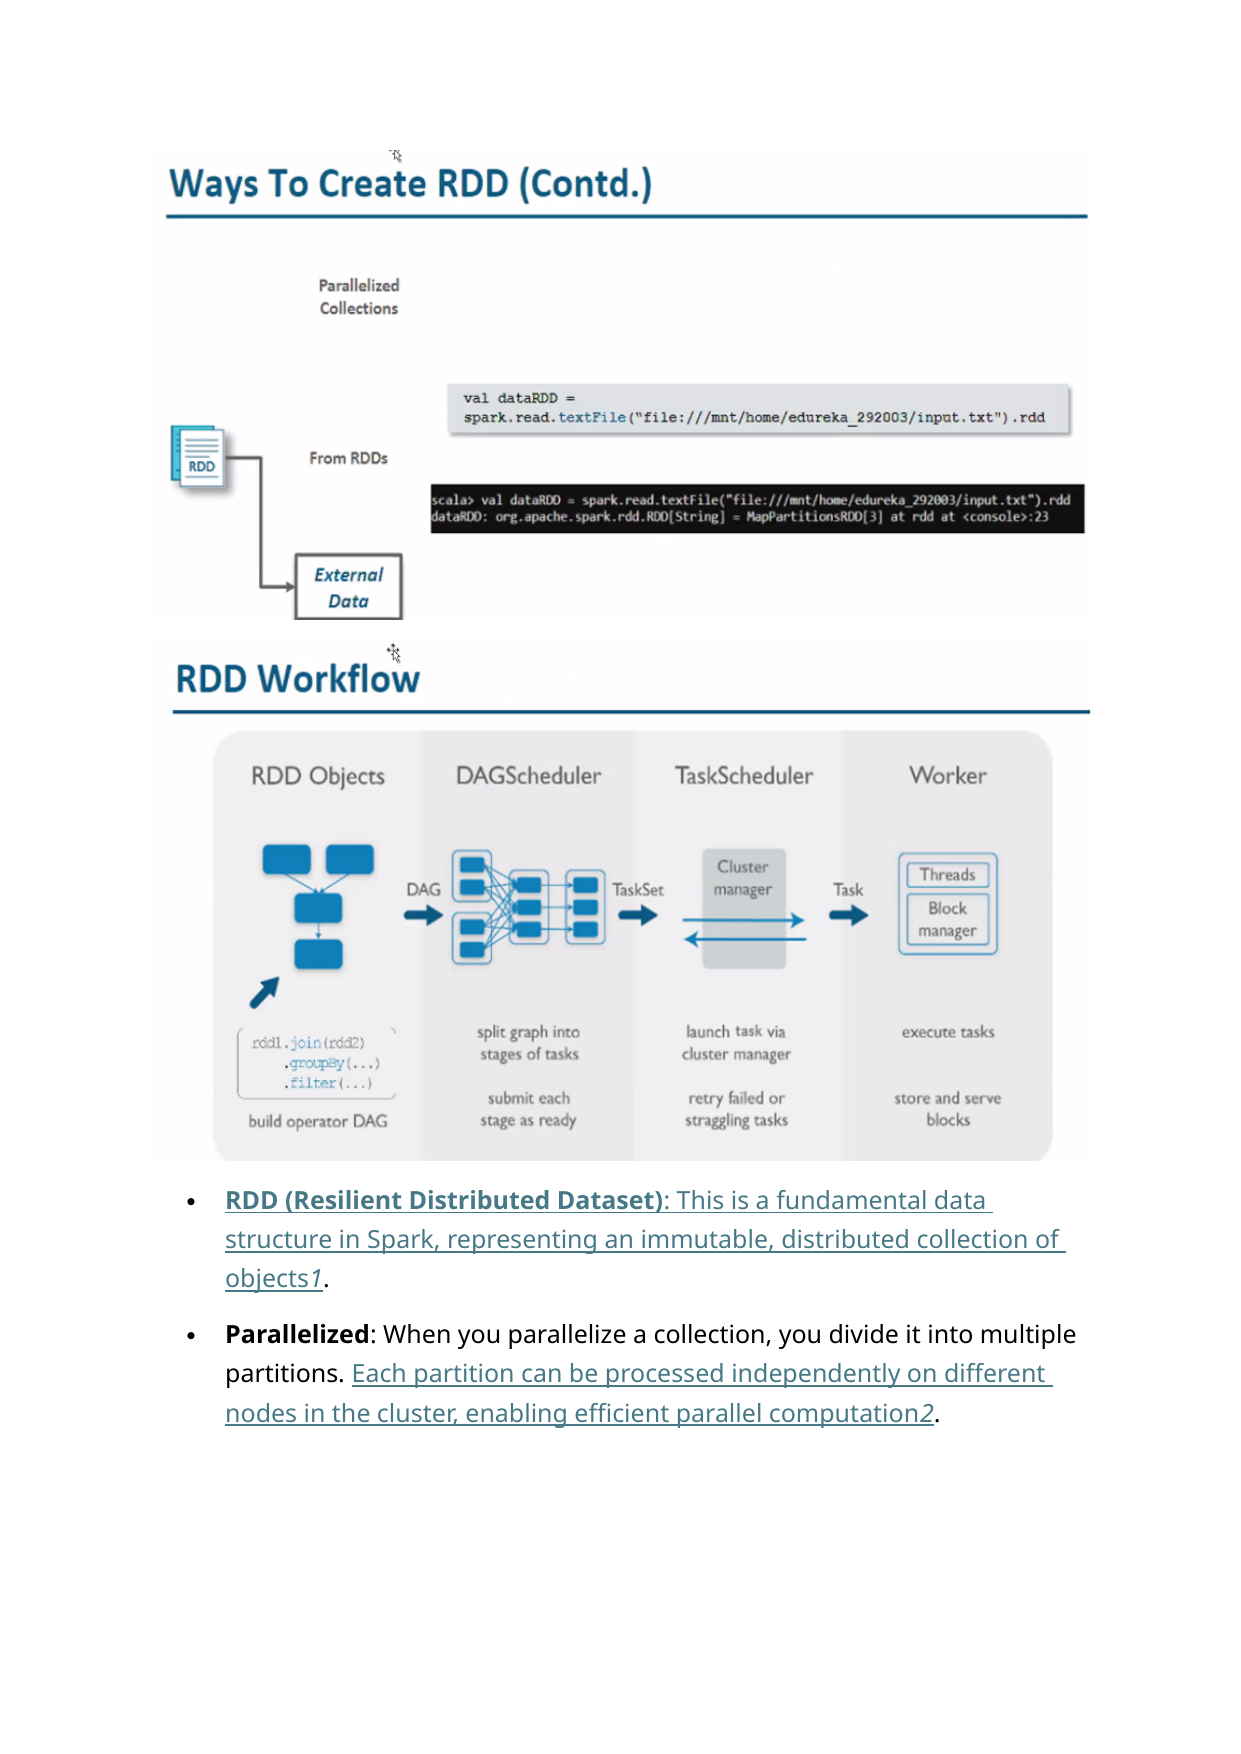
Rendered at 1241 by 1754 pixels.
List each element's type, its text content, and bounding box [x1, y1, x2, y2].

list RDD (Resilient Distributed Dataset): This is a fundamental data structure in Spark, representing an immutable, distributed collection of objects1. [187, 1183, 1090, 1295]
picture [150, 641, 1091, 1161]
list Parallelized: When you parallelize a collection, you divide it into multiple partitions. Each partition can be processed independently on different nodes in the cluster, enabling efficient parallel computation2. [187, 1317, 1090, 1429]
picture [150, 150, 1091, 620]
